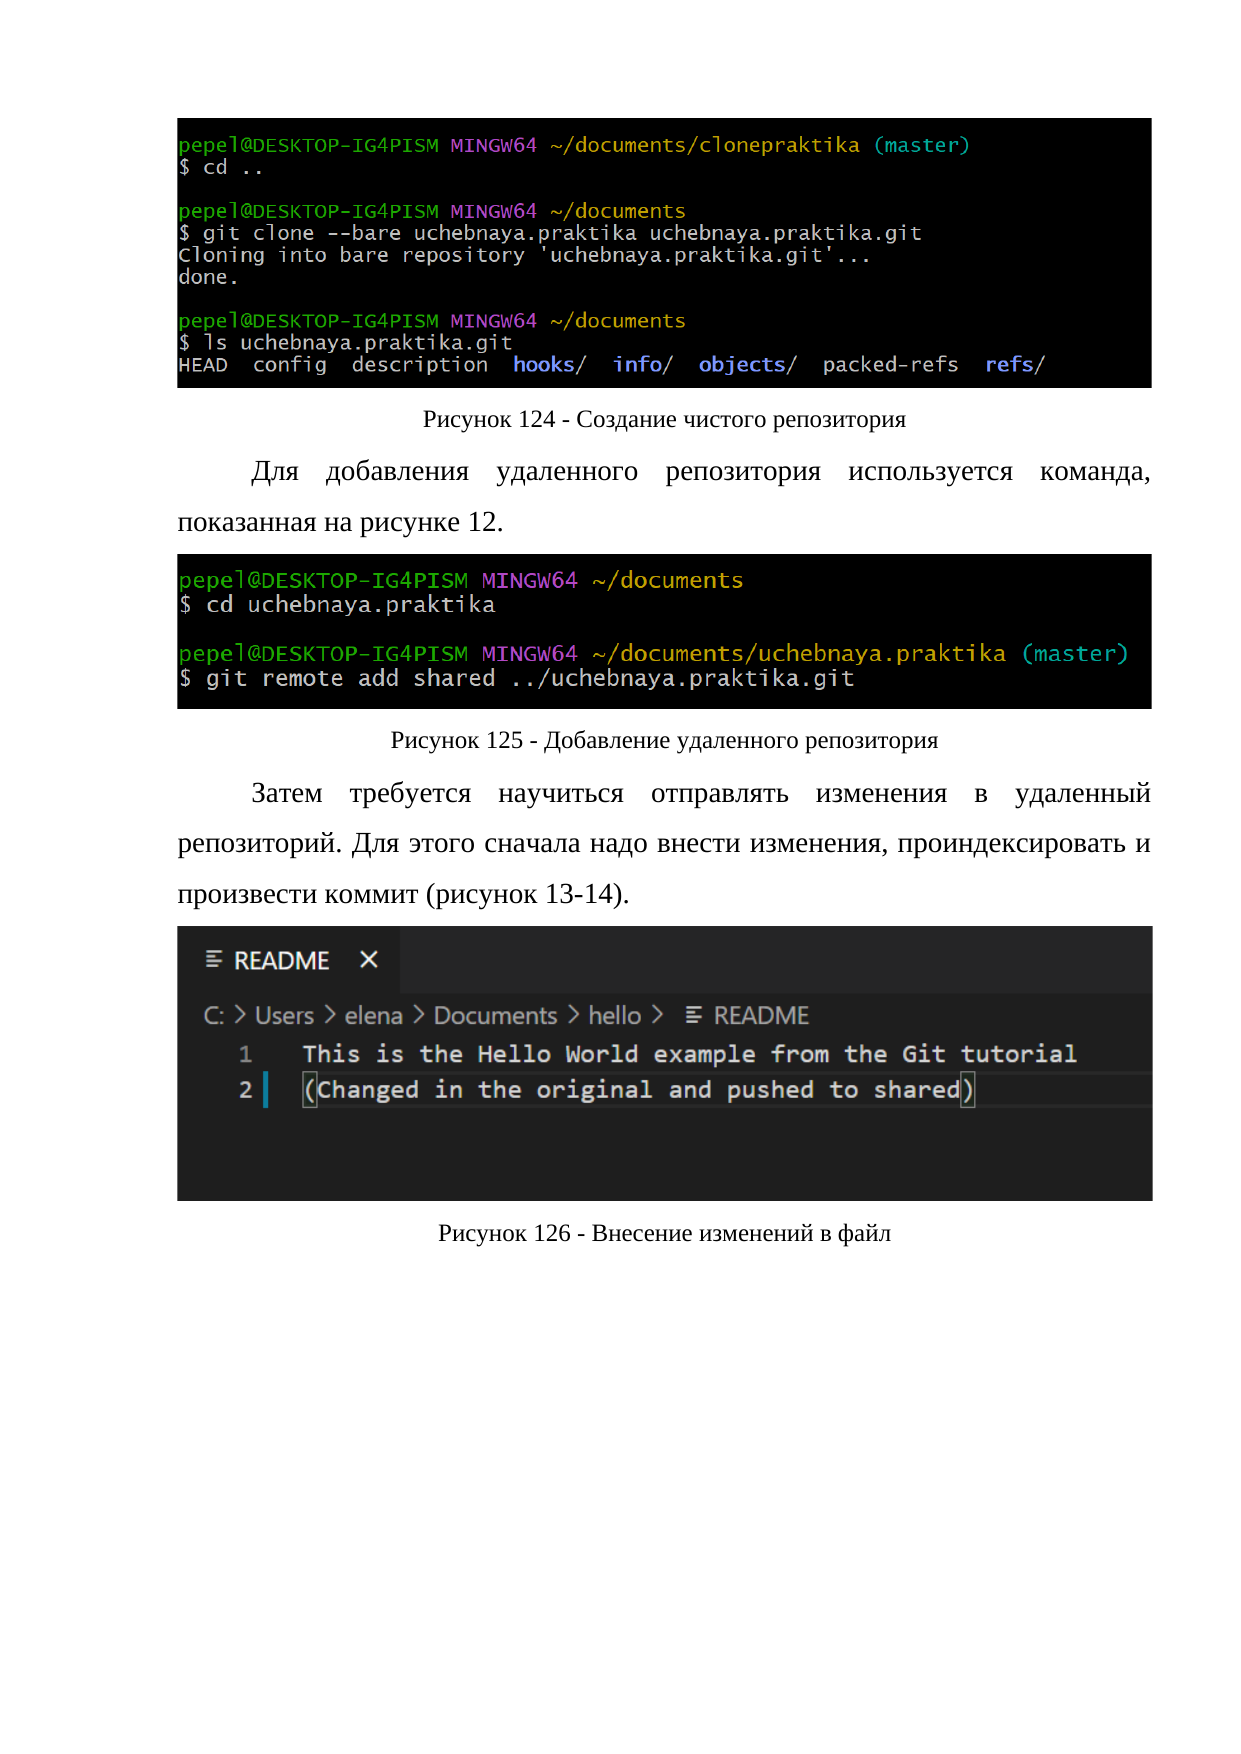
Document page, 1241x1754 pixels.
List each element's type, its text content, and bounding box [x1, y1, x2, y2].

text Для добавления удаленного репозитория используется команда, показанная на рисунке 12. [177, 453, 1152, 537]
picture [177, 926, 1153, 1201]
picture [177, 554, 1152, 709]
text Рисунок 126 - Внесение изменений в файл [177, 1218, 1152, 1246]
text Затем требуется научиться отправлять изменения в удаленный репозиторий. Для этого сначала надо внести изменения, проиндексировать и произвести коммит (рисунок 13-14). [177, 775, 1152, 909]
text Рисунок 124 - Создание чистого репозитория [177, 404, 1152, 433]
text Рисунок 125 - Добавление удаленного репозитория [177, 726, 1152, 754]
picture [177, 118, 1152, 388]
